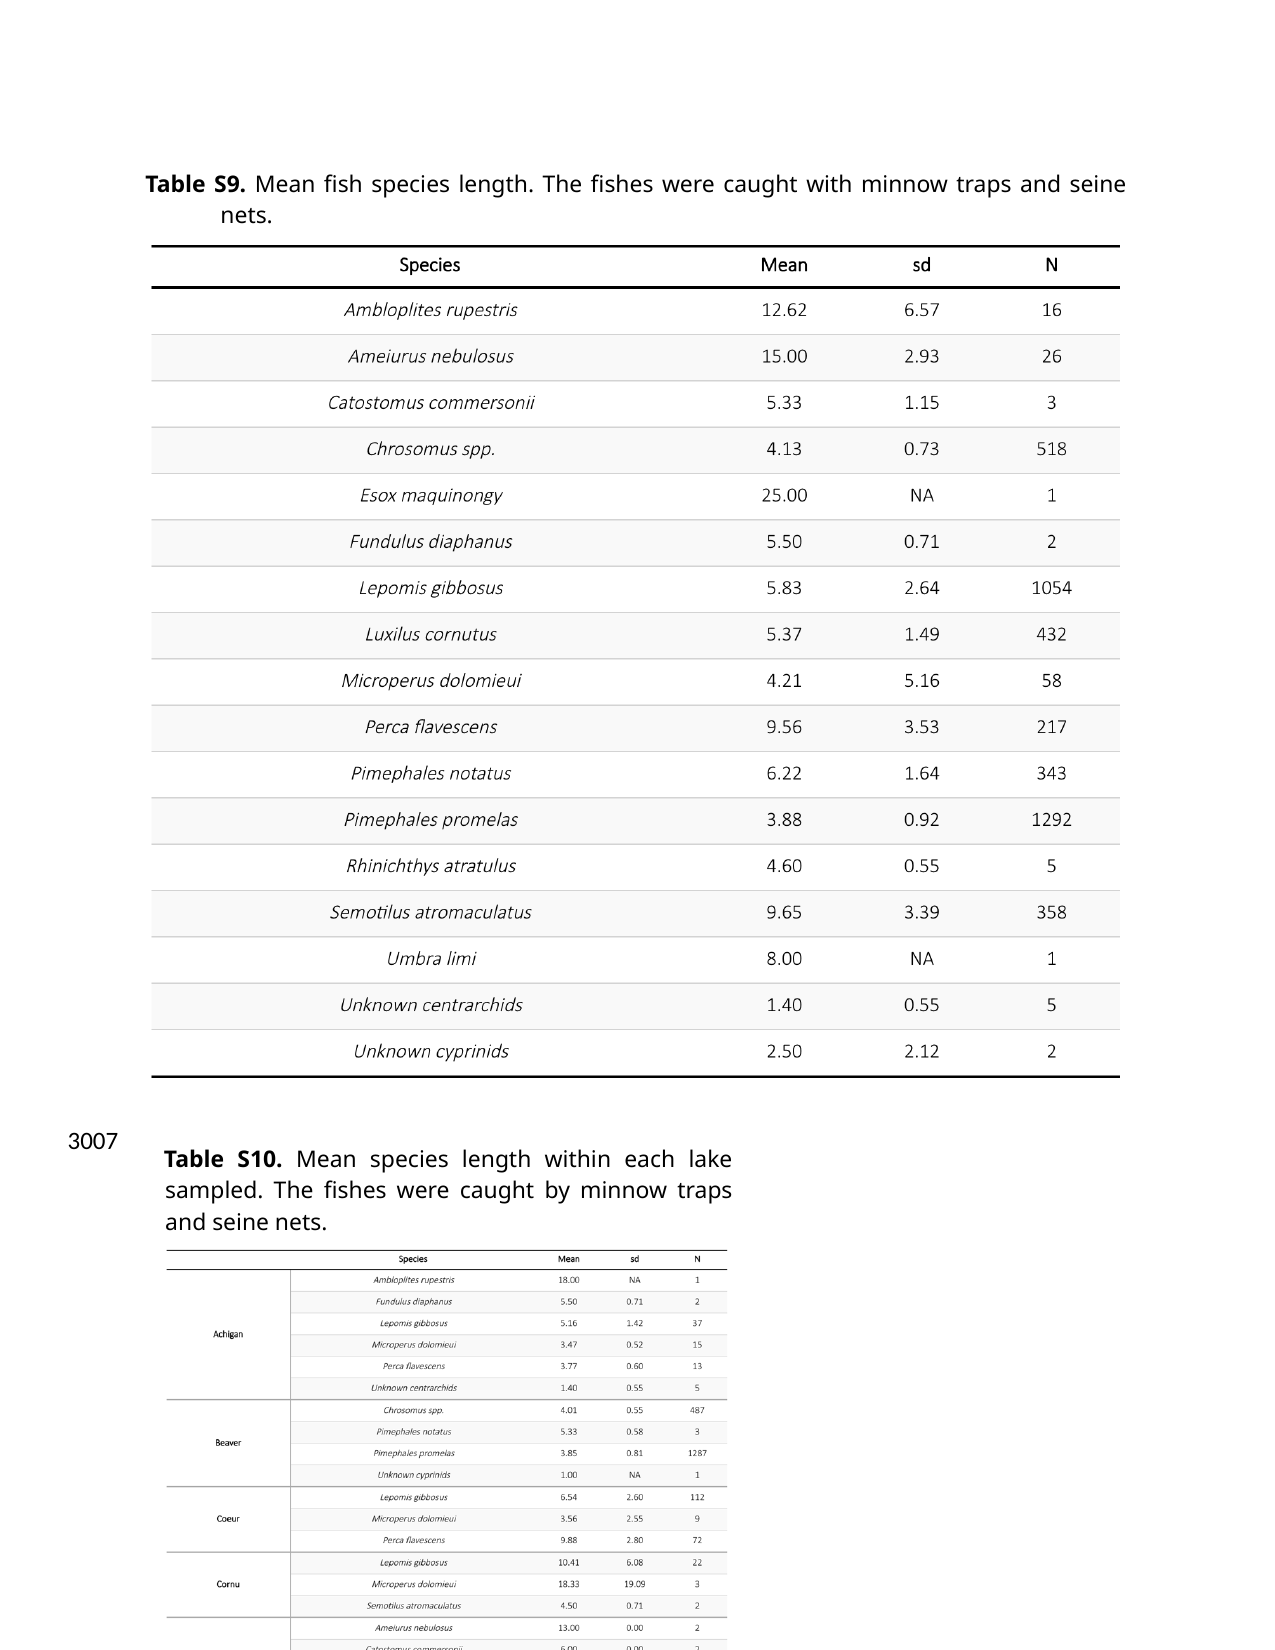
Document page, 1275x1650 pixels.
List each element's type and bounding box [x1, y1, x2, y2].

picture [145, 242, 1125, 1082]
picture [163, 1249, 730, 1650]
